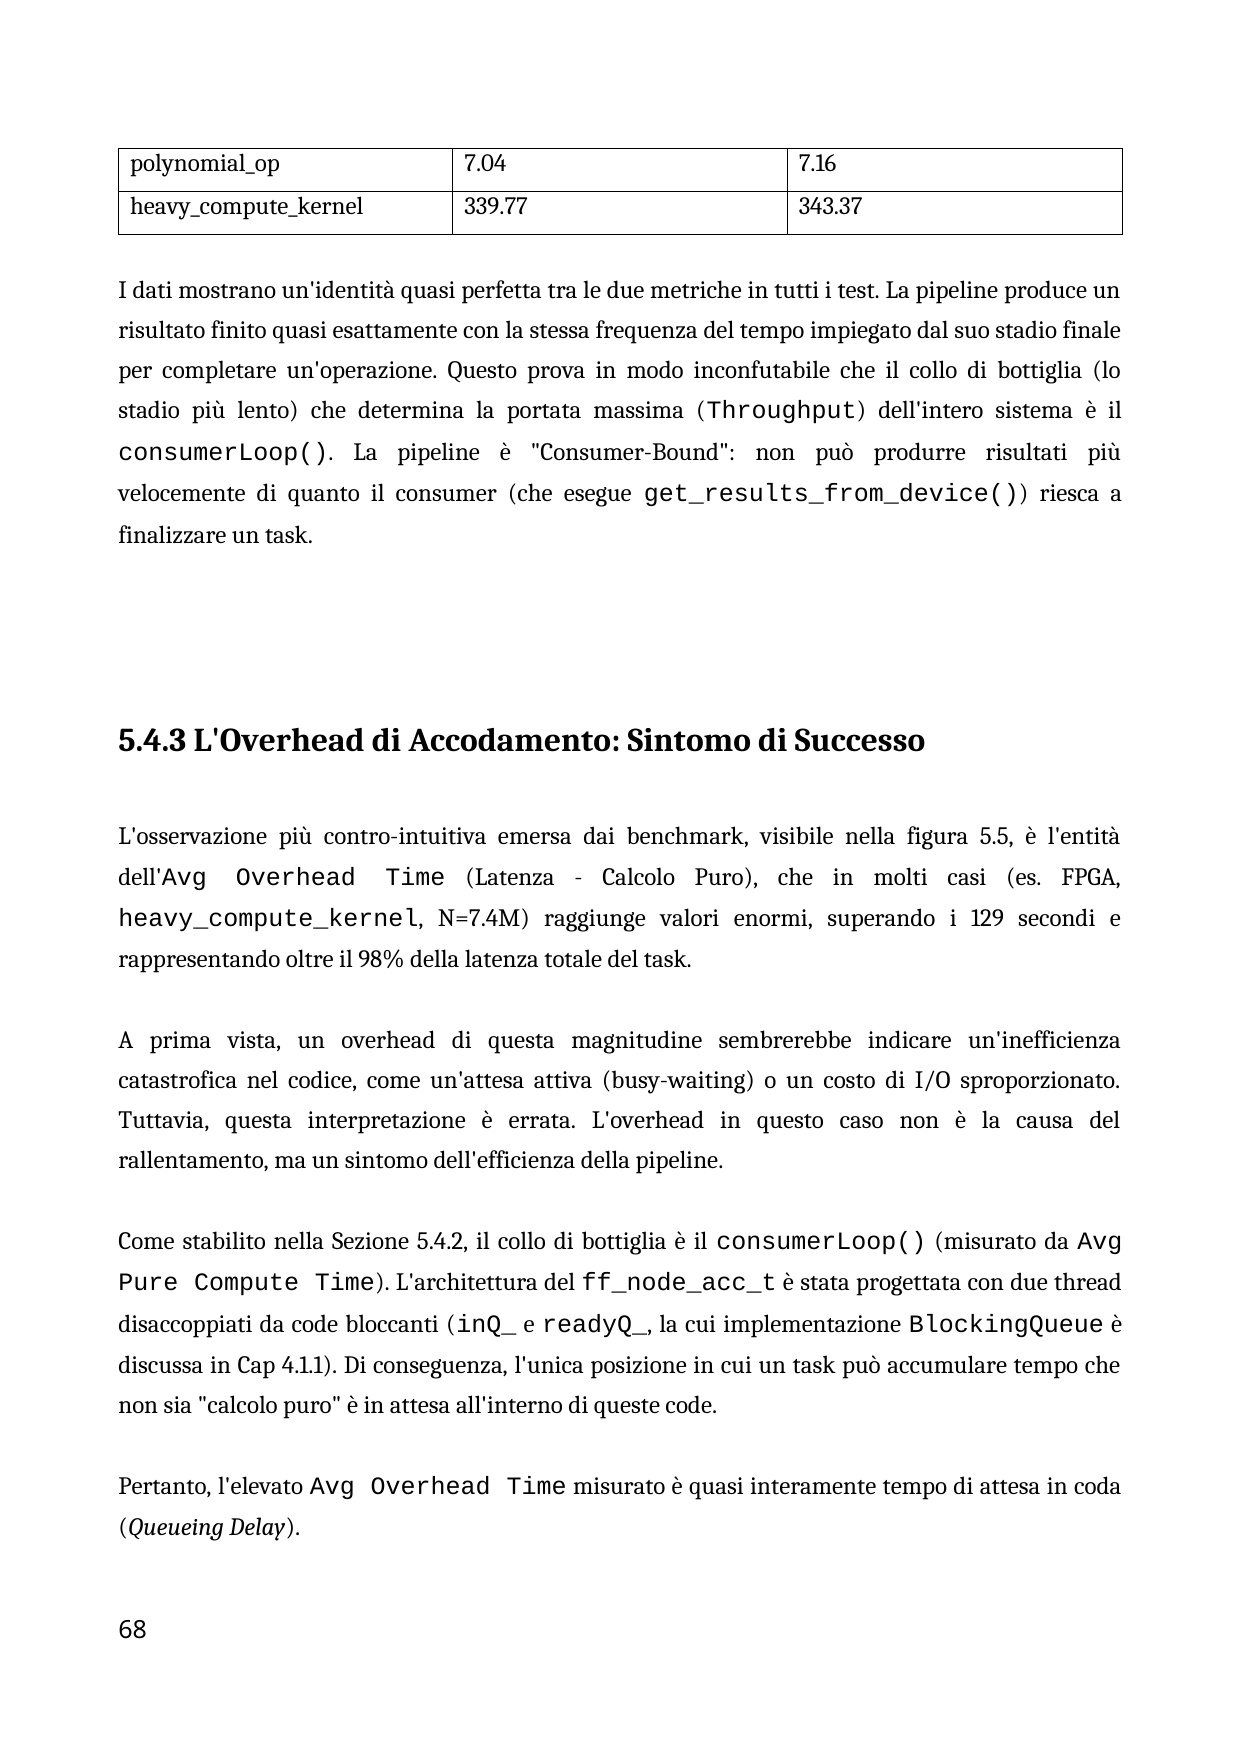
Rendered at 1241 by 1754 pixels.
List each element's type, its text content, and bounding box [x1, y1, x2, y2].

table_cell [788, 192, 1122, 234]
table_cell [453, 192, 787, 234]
text L'osservazione più contro-intuitiva emersa dai benchmark, visibile nella figura 5.5, è l'entità dell'Avg Overhead Time (Latenza - Calcolo Puro), che in molti casi (es. FPGA, heavy_compute_kernel, N=7.4M) raggiunge valori enormi, superando i 129 secondi e rappresentando oltre il 98% della latenza totale del task. [118, 822, 1122, 974]
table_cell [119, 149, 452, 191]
text Come stabilito nella Sezione 5.4.2, il collo di bottiglia è il consumerLoop() (misurato da Avg Pure Compute Time). L'architettura del ff_node_acc_t è stata progettata con due thread disaccoppiati da code bloccanti (inQ_ e readyQ_, la cui implementazione BlockingQueue è discussa in Cap 4.1.1). Di conseguenza, l'unica posizione in cui un task può accumulare tempo che non sia "calcolo puro" è in attesa all'interno di queste code. [118, 1227, 1122, 1420]
text Pertanto, l'elevato Avg Overhead Time misurato è quasi interamente tempo di attesa in coda (Queueing Delay). [118, 1472, 1122, 1542]
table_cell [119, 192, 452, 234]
text I dati mostrano un'identità quasi perfetta tra le due metriche in tutti i test. La pipeline produce un risultato finito quasi esattamente con la stessa frequenza del tempo impiegato dal suo stadio finale per completare un'operazione. Questo prova in modo inconfutabile che il collo di bottiglia (lo stadio più lento) che determina la portata massima (Throughput) dell'intero sistema è il consumerLoop(). La pipeline è "Consumer-Bound": non può produrre risultati più velocemente di quanto il consumer (che esegue get_results_from_device()) riesca a finalizzare un task. [118, 276, 1122, 549]
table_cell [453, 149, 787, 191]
text 5.4.3 L'Overhead di Accodamento: Sintomo di Successo [118, 722, 1122, 760]
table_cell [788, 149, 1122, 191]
text A prima vista, un overhead di questa magnitudine sembrerebbe indicare un'inefficienza catastrofica nel codice, come un'attesa attiva (busy-waiting) o un costo di I/O sproporzionato. Tuttavia, questa interpretazione è errata. L'overhead in questo caso non è la causa del rallentamento, ma un sintomo dell'efficienza della pipeline. [118, 1026, 1122, 1175]
